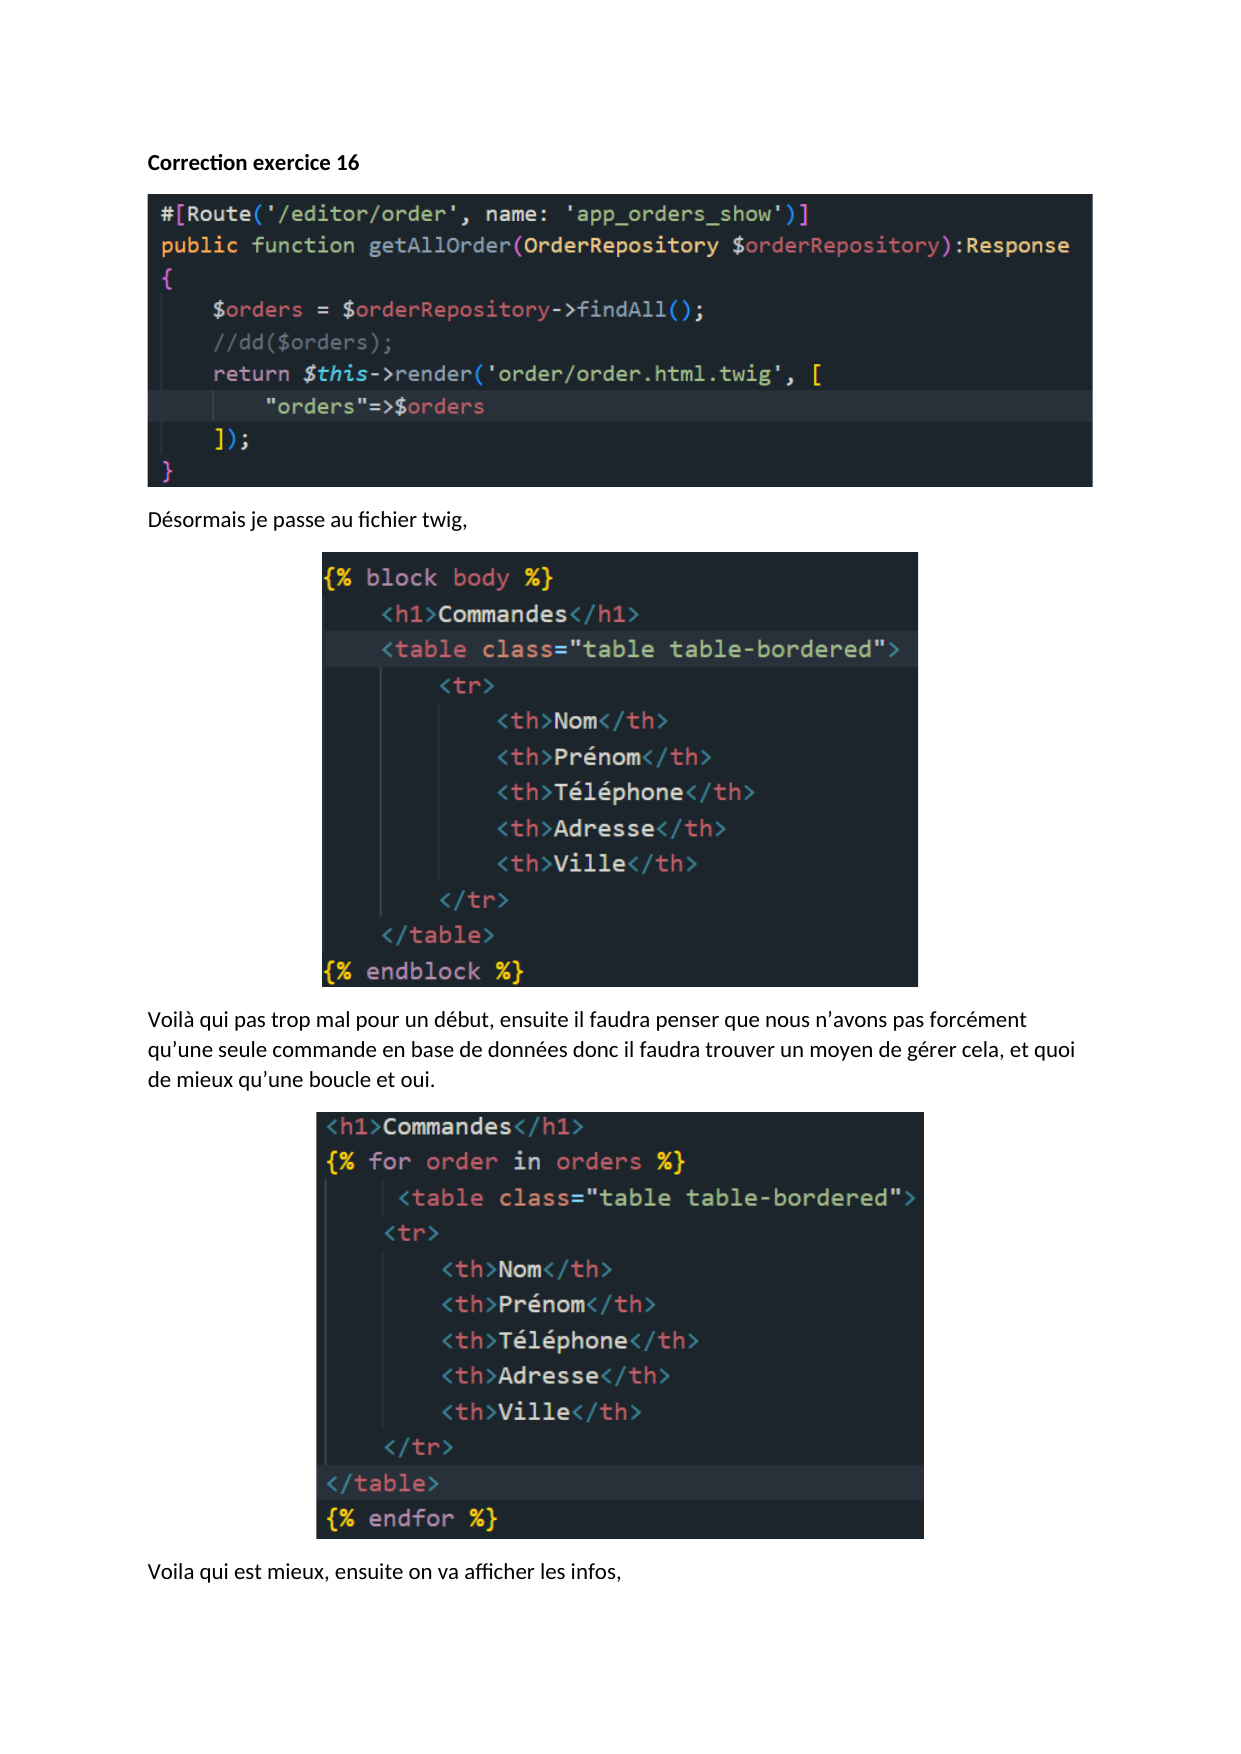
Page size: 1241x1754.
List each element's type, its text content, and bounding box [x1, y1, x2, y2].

picture [322, 552, 919, 987]
text Voilà qui pas trop mal pour un début, ensuite il faudra penser que nous n’avons pas forcément qu’une seule commande en base de données donc il faudra trouver un moyen de gérer cela, et quoi de mieux qu’une boucle et oui. [148, 1005, 1093, 1093]
picture [316, 1112, 924, 1539]
picture [147, 194, 1093, 487]
text Désormais je passe au fichier twig, [148, 506, 1093, 533]
text Voila qui est mieux, ensuite on va afficher les infos, [148, 1557, 1093, 1585]
text Correction exercice 16 [148, 148, 1093, 176]
